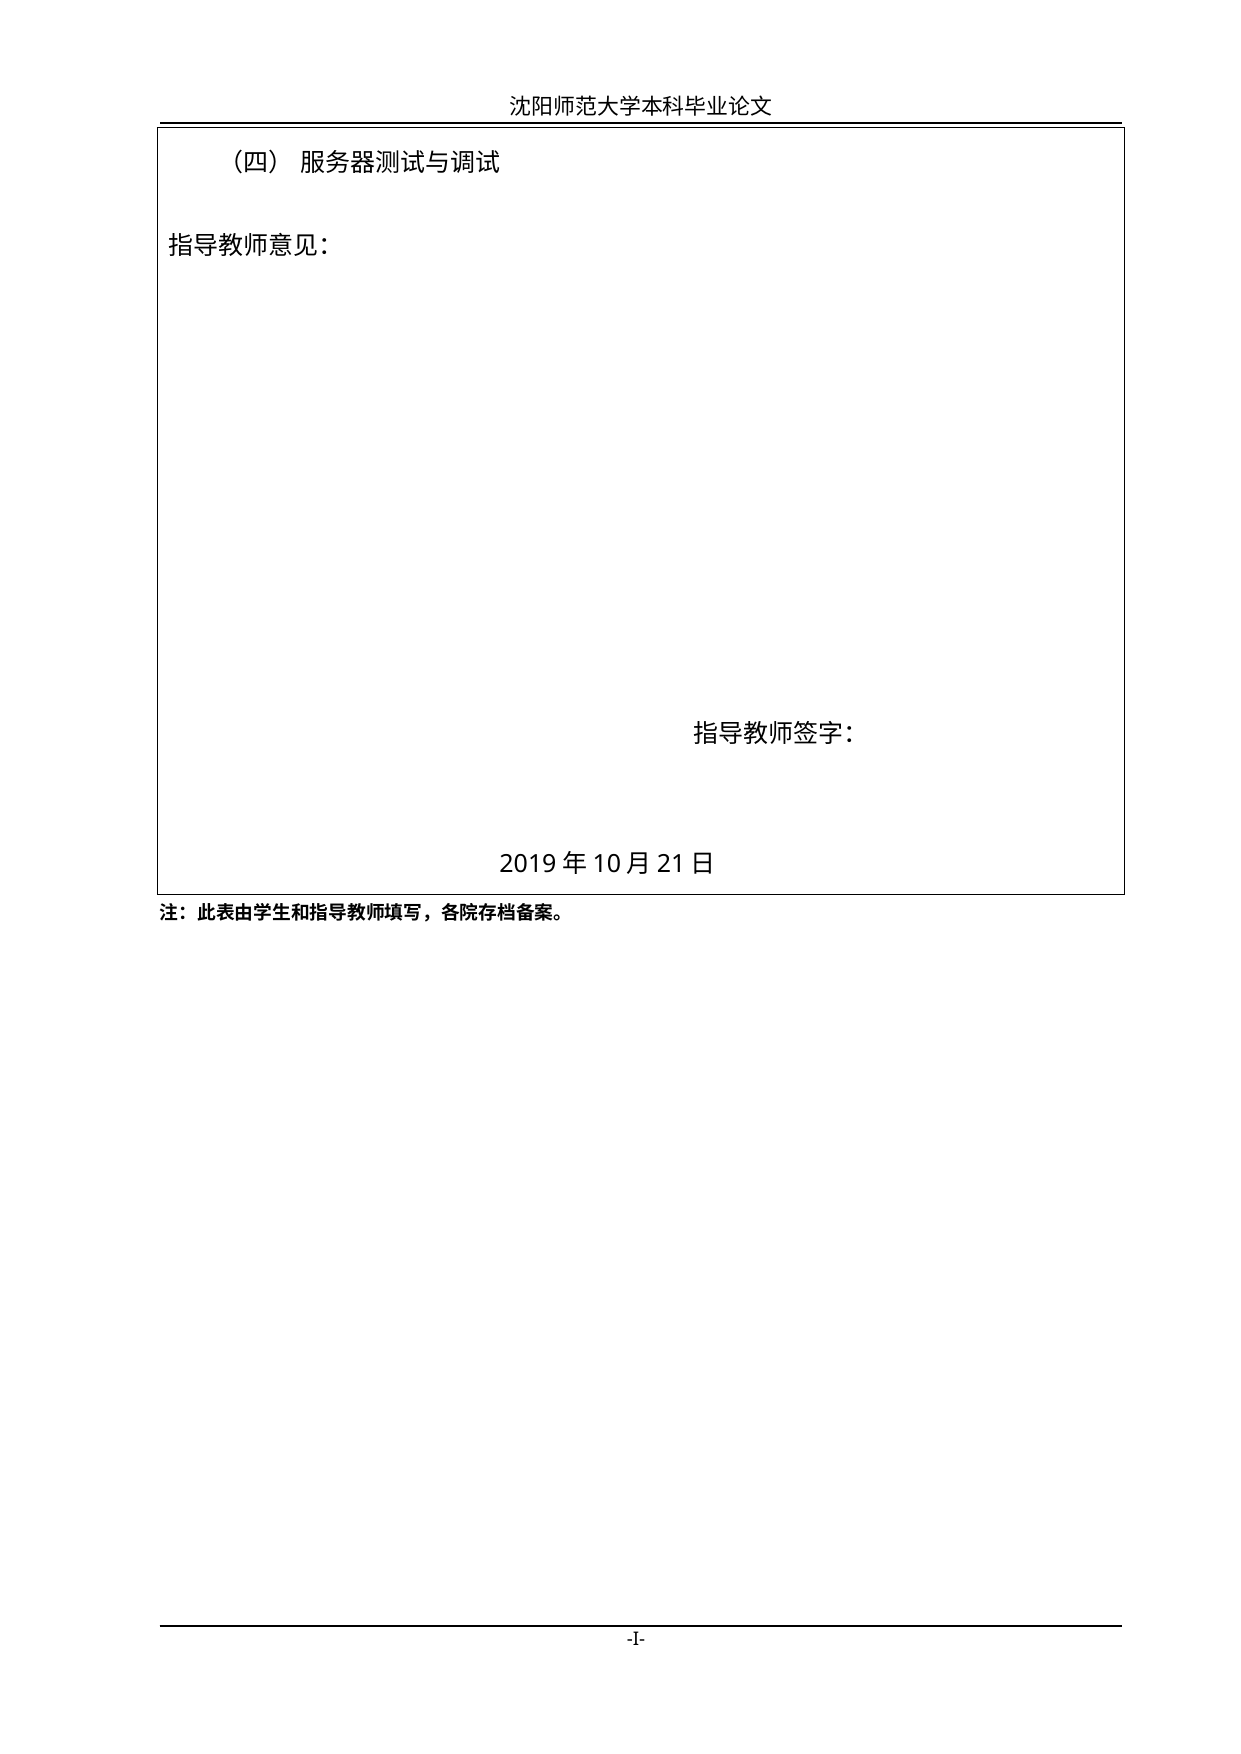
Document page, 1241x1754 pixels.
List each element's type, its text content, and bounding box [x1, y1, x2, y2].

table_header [158, 128, 1124, 894]
text 注：此表由学生和指导教师填写，各院存档备案。 [159, 895, 1084, 927]
